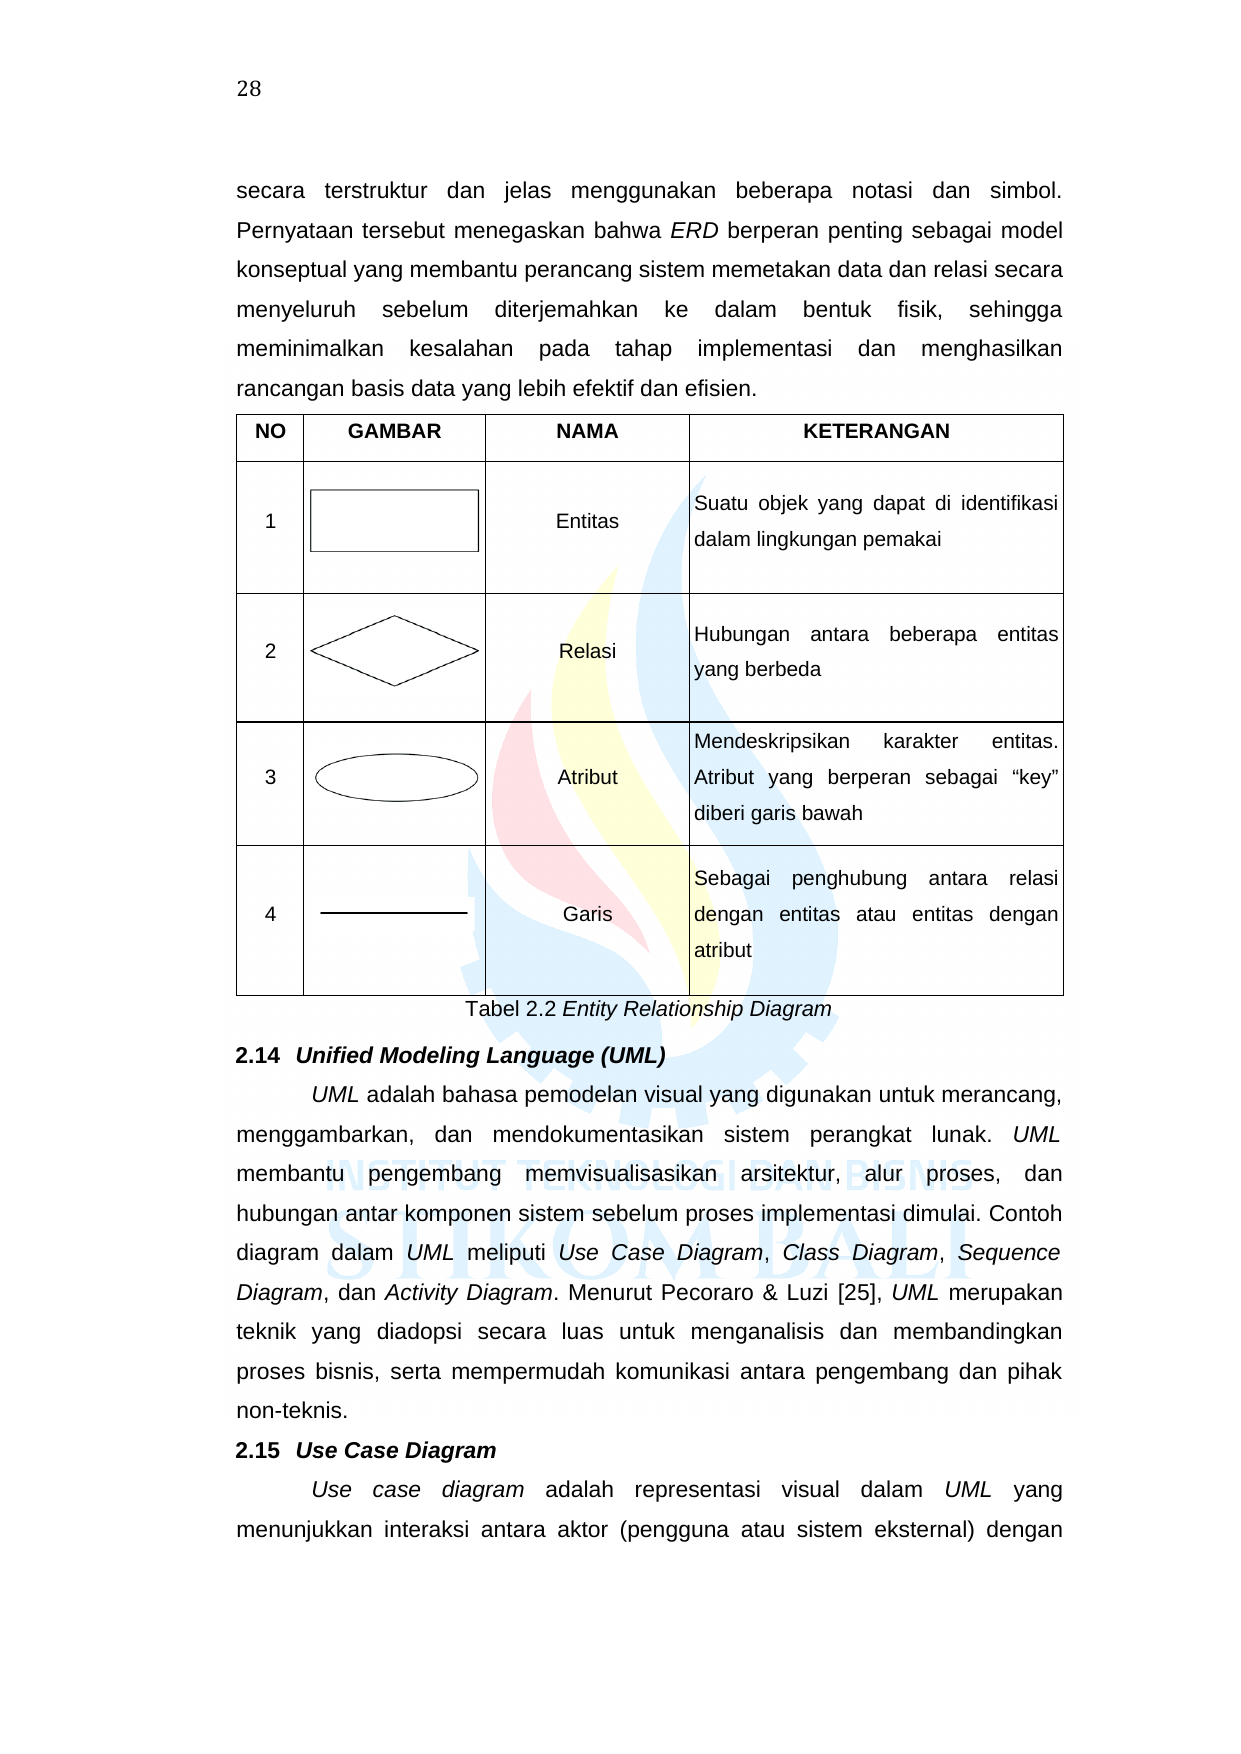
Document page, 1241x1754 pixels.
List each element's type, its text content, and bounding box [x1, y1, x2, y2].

table_cell [304, 723, 485, 845]
picture [308, 750, 481, 804]
table_cell Suatu objek yang dapat di identifikasi dalam lingkungan pemakai [690, 462, 1063, 593]
table_cell [304, 846, 485, 995]
table_cell Atribut [486, 723, 689, 845]
table_cell [304, 462, 485, 593]
table_cell Relasi [486, 594, 689, 721]
table_cell Hubungan antara beberapa entitas yang berbeda [690, 594, 1063, 721]
table_cell 3 [237, 723, 303, 845]
picture [308, 487, 481, 555]
table_cell 1 [237, 462, 303, 593]
table_cell 4 [237, 846, 303, 995]
text Tabel 2.2 Entity Relationship Diagram [236, 996, 1063, 1021]
table_header GAMBAR [304, 415, 485, 461]
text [236, 1476, 1063, 1542]
table_cell Garis [486, 846, 689, 995]
table_cell 2 [237, 594, 303, 721]
table_cell Sebagai penghubung antara relasi dengan entitas atau entitas dengan atribut [690, 846, 1063, 995]
picture [308, 614, 481, 689]
table_cell Mendeskripsikan karakter entitas. Atribut yang berperan sebagai “key” diberi garis bawah [690, 723, 1063, 845]
table_header NAMA [486, 415, 689, 461]
subtitle Use Case Diagram [235, 1437, 1063, 1463]
table_header NO [237, 415, 303, 461]
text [236, 177, 1063, 401]
table_cell Entitas [486, 462, 689, 593]
picture [314, 897, 475, 931]
subtitle Unified Modeling Language (UML) [235, 1042, 1063, 1068]
table_header KETERANGAN [690, 415, 1063, 461]
text UML adalah bahasa pemodelan visual yang digunakan untuk merancang, menggambarkan, dan mendokumentasikan sistem perangkat lunak. UML membantu pengembang memvisualisasikan arsitektur, alur proses, dan hubungan antar komponen sistem sebelum proses implementasi dimulai. Contoh diagram dalam UML meliputi Use Case Diagram, Class Diagram, Sequence Diagram, dan Activity Diagram. Menurut Pecoraro & Luzi , UML merupakan teknik yang diadopsi secara luas untuk menganalisis dan membandingkan proses bisnis, serta mempermudah komunikasi antara pengembang dan pihak non-teknis. [236, 1081, 1063, 1424]
table_cell [304, 594, 485, 721]
